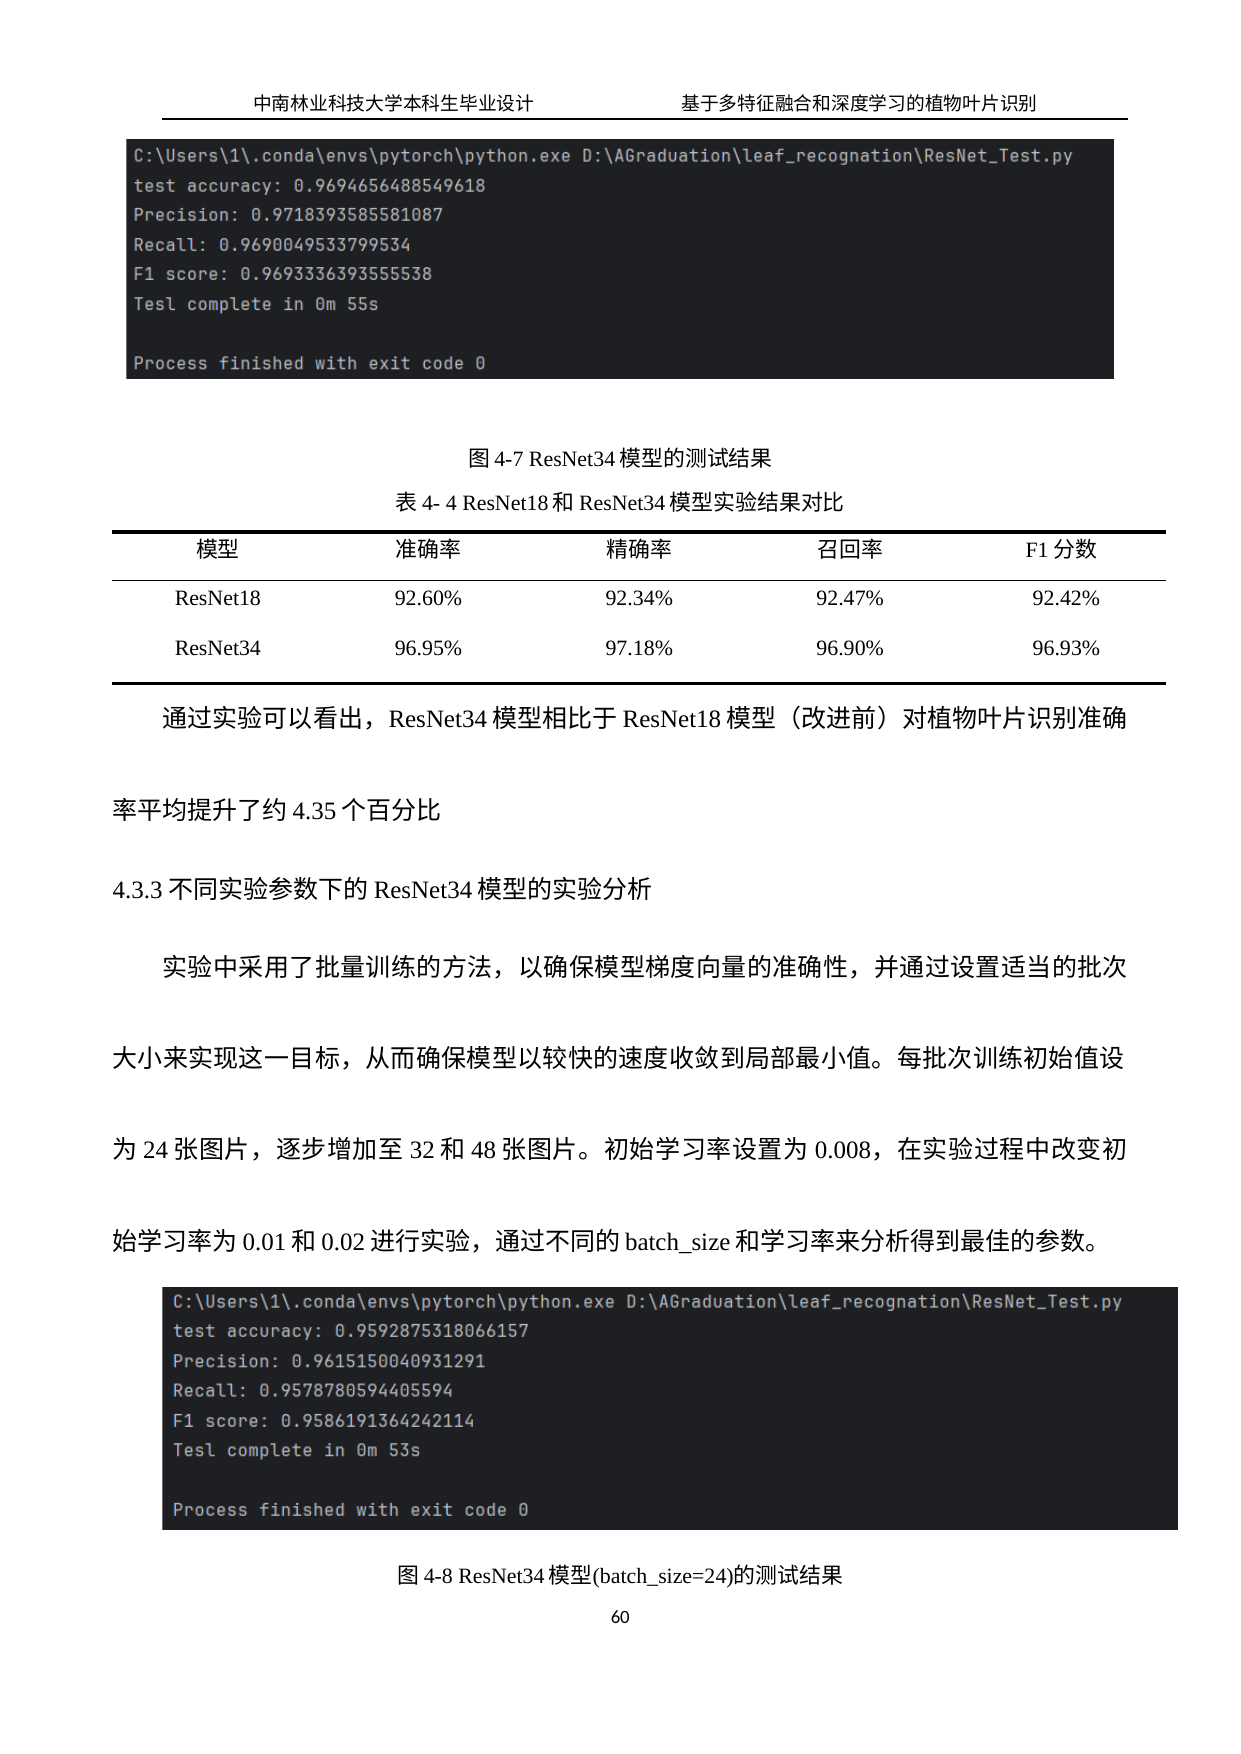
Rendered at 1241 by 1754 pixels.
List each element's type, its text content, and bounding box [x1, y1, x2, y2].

table_header F1分数 [956, 534, 1166, 580]
picture [126, 139, 1114, 379]
table_header 精确率 [534, 534, 744, 580]
table_cell ResNet34 [112, 631, 323, 682]
table_cell 96.93% [956, 631, 1166, 682]
table_cell 96.90% [745, 631, 956, 682]
text 图4-8 ResNet34模型(batch_size=24)的测试结果 [112, 1558, 1128, 1591]
table_cell 92.34% [534, 581, 744, 631]
text 4.3.3 不同实验参数下的ResNet34模型的实验分析 [112, 855, 1128, 920]
table_cell 92.47% [745, 581, 956, 631]
table_cell 97.18% [534, 631, 744, 682]
table_cell ResNet18 [112, 581, 323, 631]
table_header 准确率 [323, 534, 534, 580]
text 表4- 4 ResNet18和ResNet34模型实验结果对比 [112, 486, 1128, 518]
table_header 召回率 [745, 534, 956, 580]
table_header 模型 [112, 534, 323, 580]
table_cell 96.95% [323, 631, 534, 682]
text 实验中采用了批量训练的方法，以确保模型梯度向量的准确性，并通过设置适当的批次大小来实现这一目标，从而确保模型以较快的速度收敛到局部最小值。每批次训练初始值设为24张图片，逐步增加至32和48张图片。初始学习率设置为0.008，在实验过程中改变初始学习率为0.01和0.02进行实验，通过不同的batch_size和学习率来分析得到最佳的参数。 [112, 935, 1128, 1272]
text 通过实验可以看出，ResNet34模型相比于ResNet18模型（改进前）对植物叶片识别准确率平均提升了约4.35个百分比 [112, 685, 1128, 841]
table_cell 92.60% [323, 581, 534, 631]
table_cell 92.42% [956, 581, 1166, 631]
picture [162, 1287, 1178, 1530]
text 图4-7 ResNet34模型的测试结果 [112, 442, 1128, 474]
